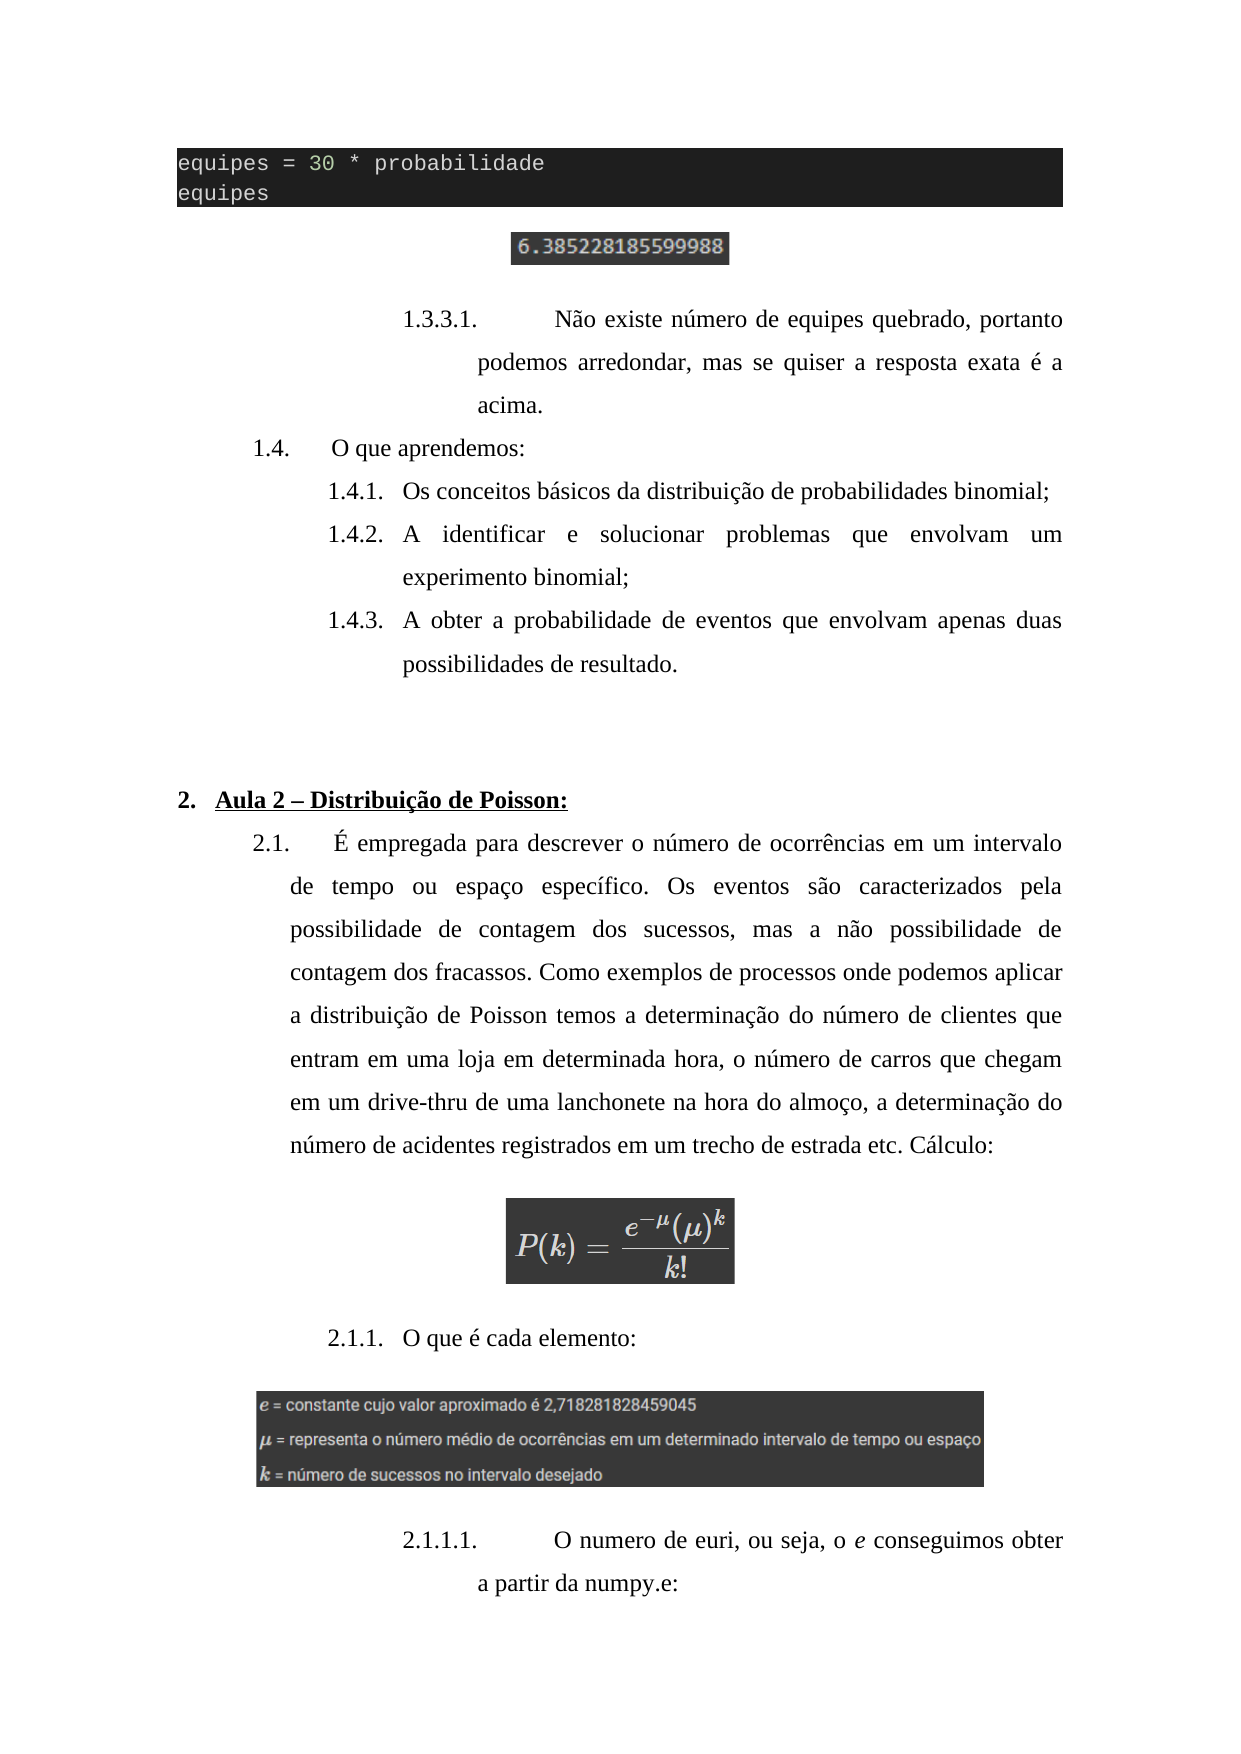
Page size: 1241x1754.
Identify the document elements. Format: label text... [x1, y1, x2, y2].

list O numero de euri, ou seja, o e conseguimos obter a partir da numpy.e: [402, 1525, 1063, 1597]
text equipes = 30 * probabilidade [177, 148, 1063, 177]
picture [256, 1391, 984, 1487]
list É empregada para descrever o número de ocorrências em um intervalo de tempo ou espaço específico. Os eventos são caracterizados pela possibilidade de contagem dos sucessos, mas a não possibilidade de contagem dos fracassos. Como exemplos de processos onde podemos aplicar a distribuição de Poisson temos a determinação do número de clientes que entram em uma loja em determinada hora, o número de carros que chegam em um drive-thru de uma lanchonete na hora do almoço, a determinação do número de acidentes registrados em um trecho de estrada etc. Cálculo: [252, 828, 1063, 1159]
list A obter a probabilidade de eventos que envolvam apenas duas possibilidades de resultado. [327, 606, 1063, 677]
list O que é cada elemento: [327, 1323, 1063, 1352]
list Aula 2 – Distribuição de Poisson: [177, 785, 1063, 814]
list Não existe número de equipes quebrado, portanto podemos arredondar, mas se quiser a resposta exata é a acima. [402, 304, 1063, 419]
list Os conceitos básicos da distribuição de probabilidades binomial; [327, 476, 1063, 505]
picture [505, 1198, 735, 1284]
picture [510, 232, 730, 265]
list O que aprendemos: [252, 433, 1063, 462]
text equipes [177, 177, 1063, 207]
list A identificar e solucionar problemas que envolvam um experimento binomial; [327, 519, 1063, 591]
